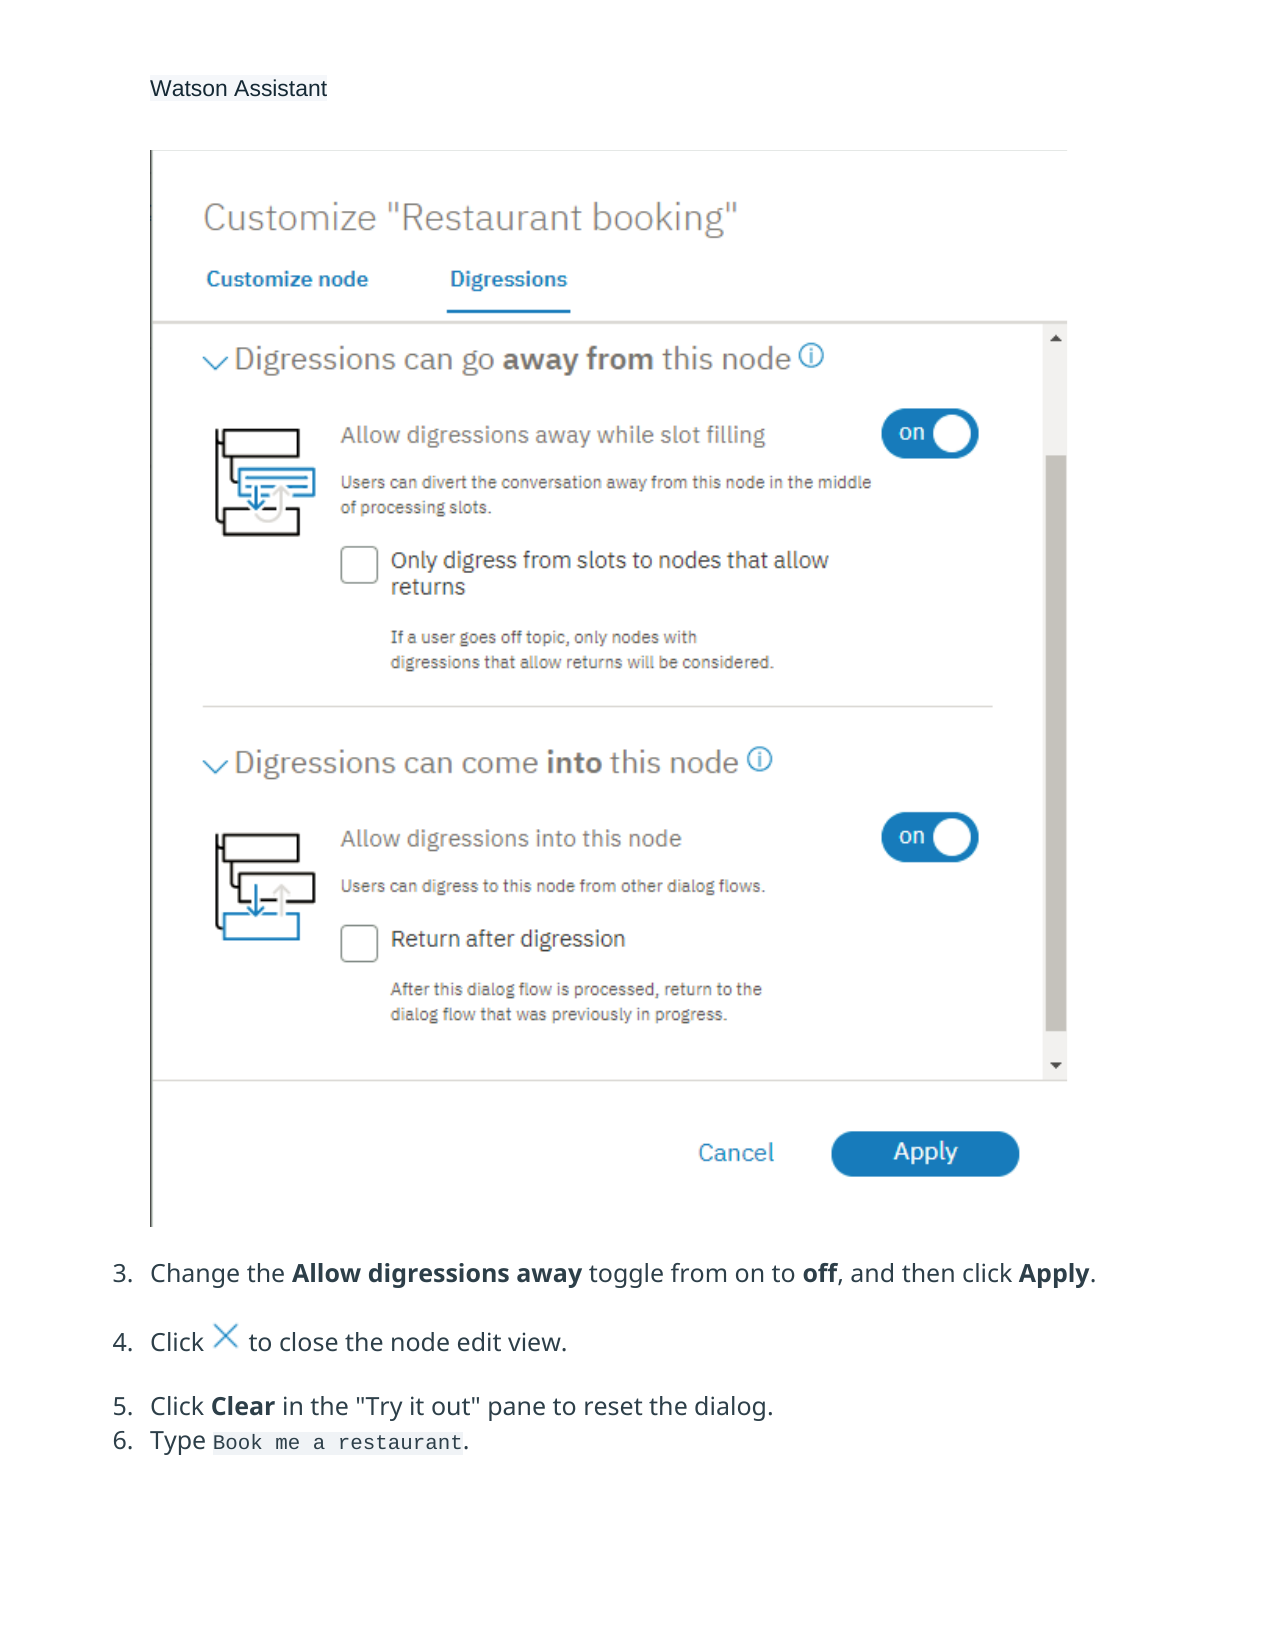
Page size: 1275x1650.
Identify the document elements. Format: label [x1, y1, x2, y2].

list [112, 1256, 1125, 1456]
picture [150, 150, 1068, 1227]
picture [210, 1318, 242, 1352]
